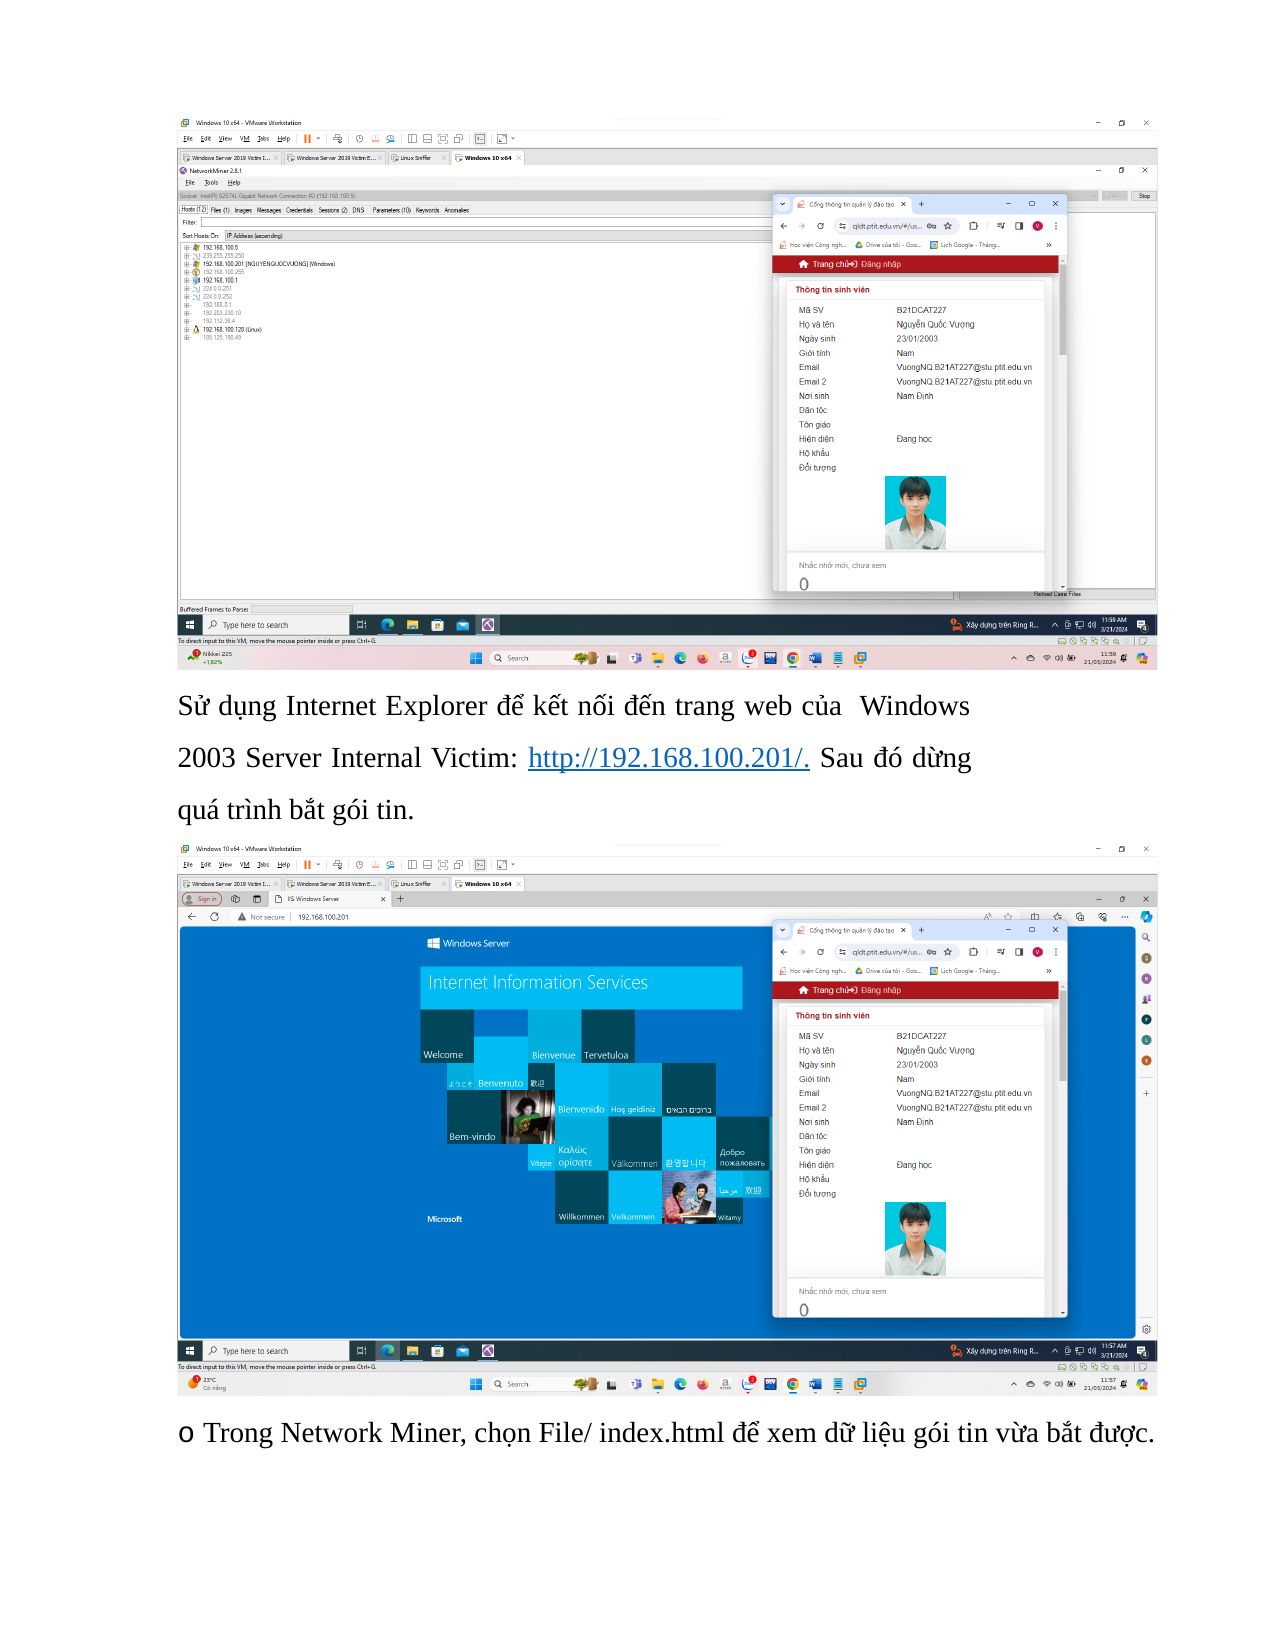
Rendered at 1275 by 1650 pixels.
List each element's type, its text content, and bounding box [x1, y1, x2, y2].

text Sử dụng Internet Explorer để kết nối đến trang web của Windows 2003 Server Internal Victim: http://192.168.100.201/. Sau đó dừng quá trình bắt gói tin. [177, 688, 972, 826]
picture [177, 118, 1158, 670]
text o Trong Network Miner, chọn File/ index.html để xem dữ liệu gói tin vừa bắt được. [177, 1415, 1158, 1451]
picture [177, 844, 1158, 1396]
